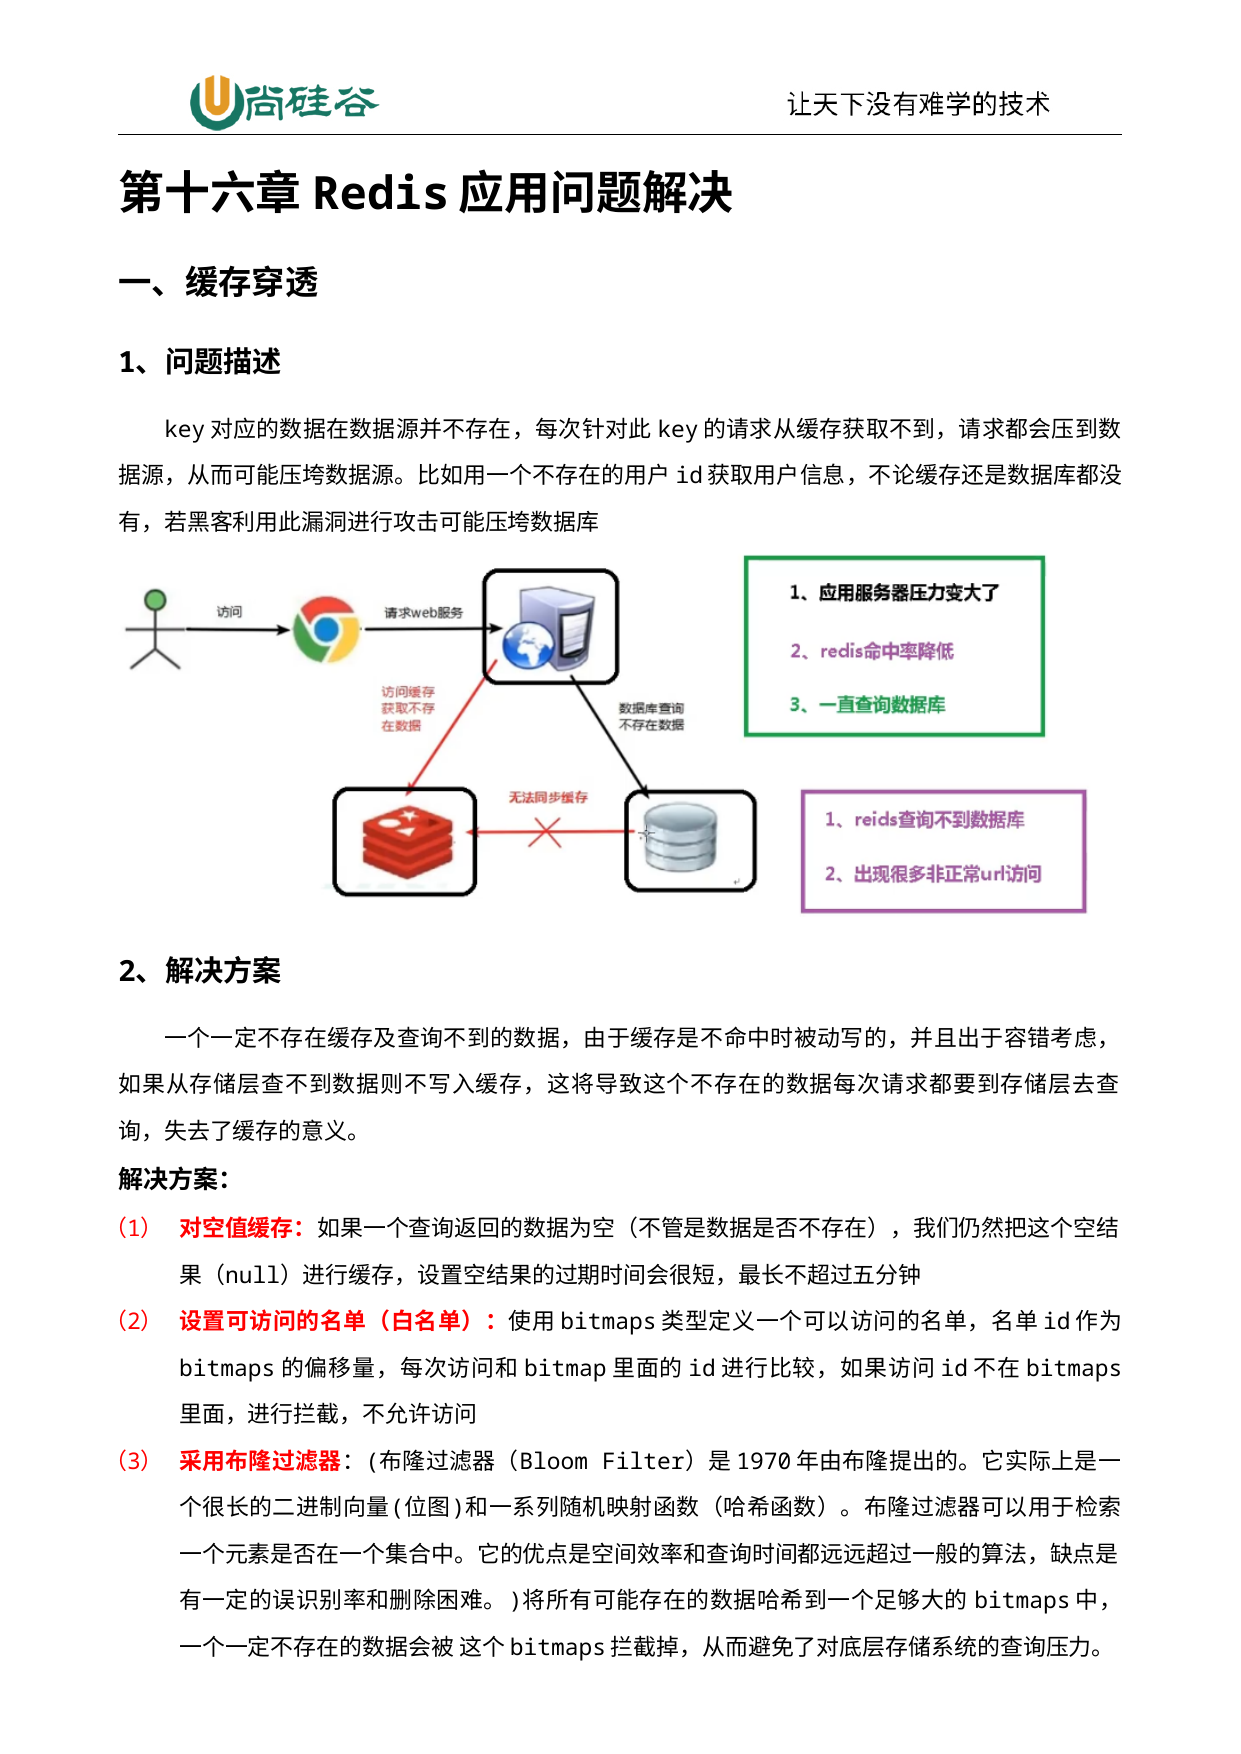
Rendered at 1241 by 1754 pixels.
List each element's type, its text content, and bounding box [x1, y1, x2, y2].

picture [187, 73, 1053, 132]
list 1、问题描述 [118, 338, 1122, 381]
list 采用布隆过滤器：(布隆过滤器（Bloom Filter）是1970年由布隆提出的。它实际上是一个很长的二进制向量(位图)和一系列随机映射函数（哈希函数）。布隆过滤器可以用于检索一个元素是否在一个集合中。它的优点是空间效率和查询时间都远远超过一般的算法，缺点是有一定的误识别率和删除困难。)将所有可能存在的数据哈希到一个足够大的bitmaps中，一个一定不存在的数据会被 这个bitmaps拦截掉，从而避免了对底层存储系统的查询压力。 [104, 1443, 1122, 1662]
list 第十六章 Redis应用问题解决 [118, 156, 1122, 223]
list 设置可访问的名单（白名单）：使用bitmaps类型定义一个可以访问的名单，名单id作为bitmaps的偏移量，每次访问和bitmap里面的id进行比较，如果访问id不在bitmaps里面，进行拦截，不允许访问 [104, 1303, 1122, 1429]
text 一个一定不存在缓存及查询不到的数据，由于缓存是不命中时被动写的，并且出于容错考虑，如果从存储层查不到数据则不写入缓存，这将导致这个不存在的数据每次请求都要到存储层去查询，失去了缓存的意义。 [118, 1020, 1122, 1146]
list 对空值缓存：如果一个查询返回的数据为空（不管是数据是否不存在），我们仍然把这个空结果（null）进行缓存，设置空结果的过期时间会很短，最长不超过五分钟 [104, 1210, 1122, 1290]
list 一、缓存穿透 [118, 256, 1122, 304]
list 2、解决方案 [118, 947, 1122, 990]
text key对应的数据在数据源并不存在，每次针对此key的请求从缓存获取不到，请求都会压到数据源，从而可能压垮数据源。比如用一个不存在的用户id获取用户信息，不论缓存还是数据库都没有，若黑客利用此漏洞进行攻击可能压垮数据库 [118, 411, 1122, 537]
picture [118, 550, 1093, 917]
text 解决方案： [118, 1159, 1122, 1195]
